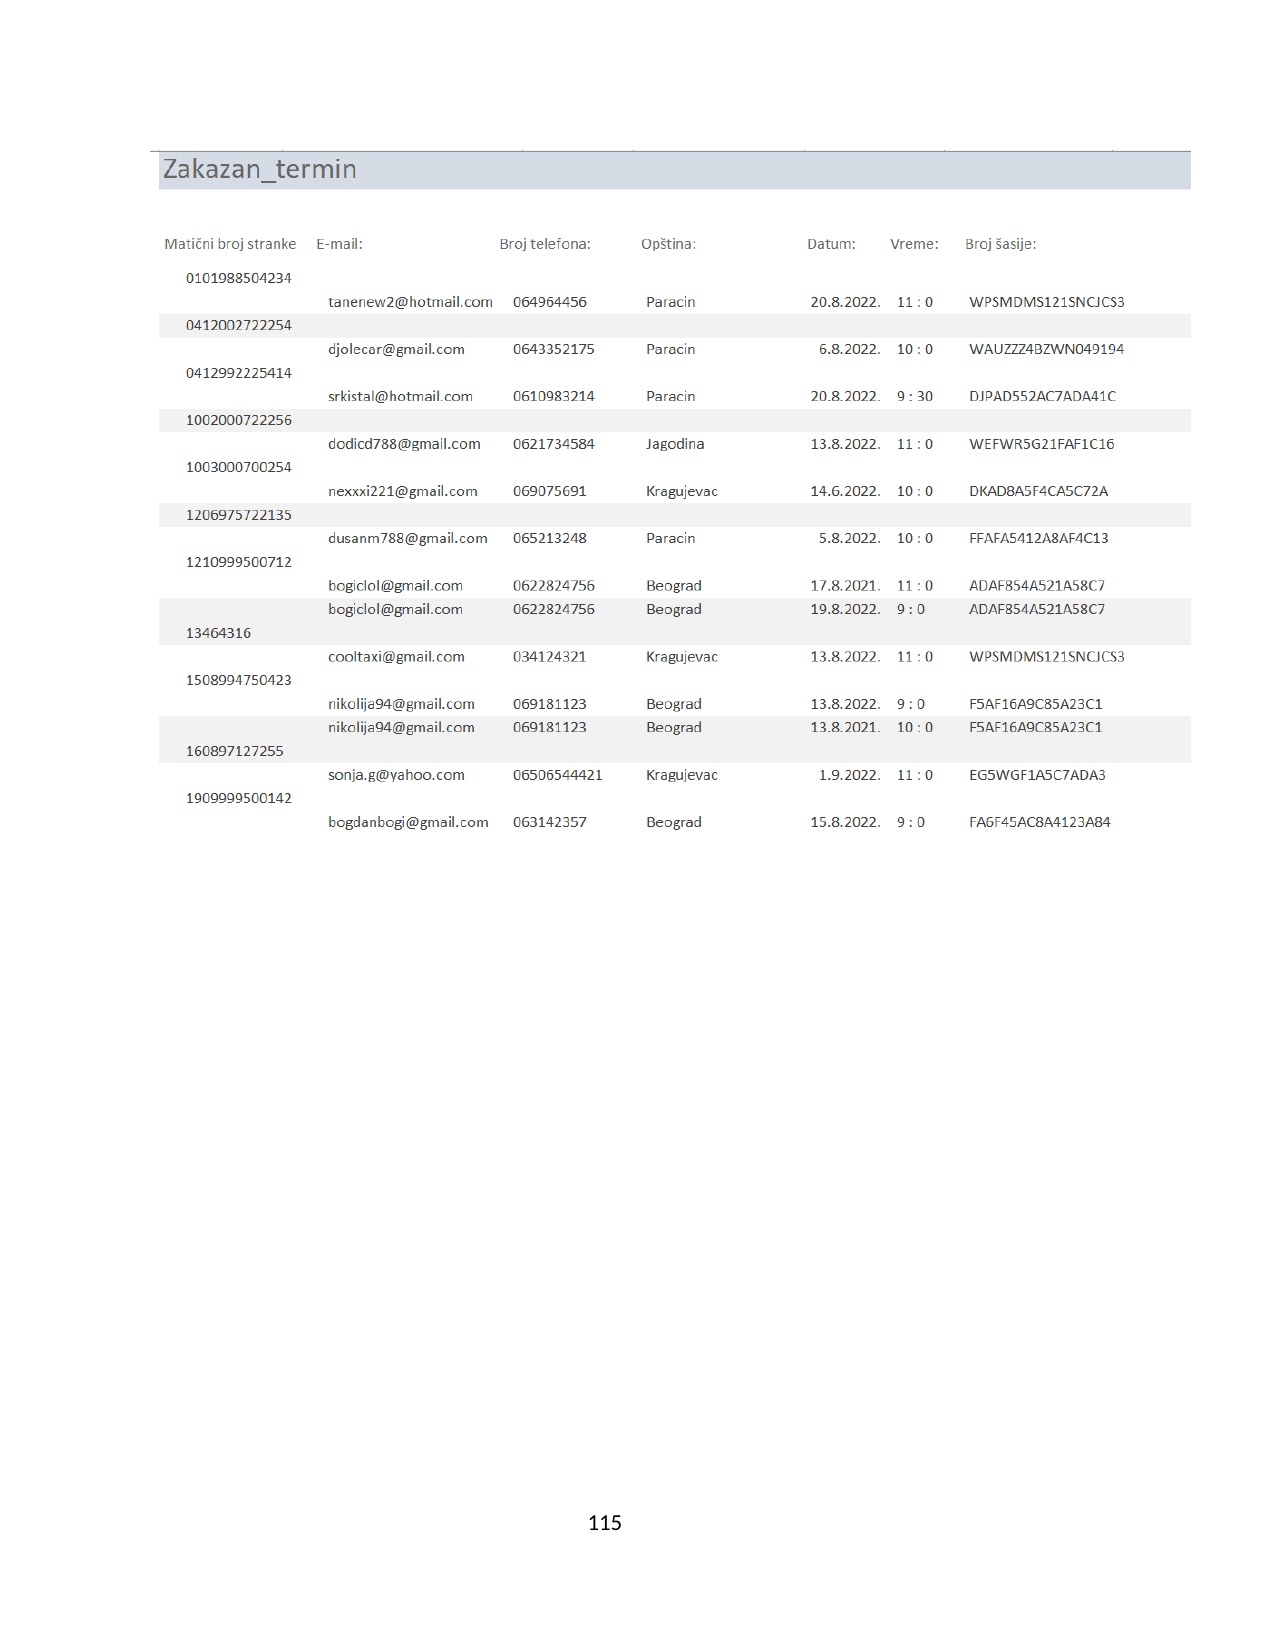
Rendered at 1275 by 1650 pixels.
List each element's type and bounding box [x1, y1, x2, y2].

picture [150, 150, 1191, 832]
